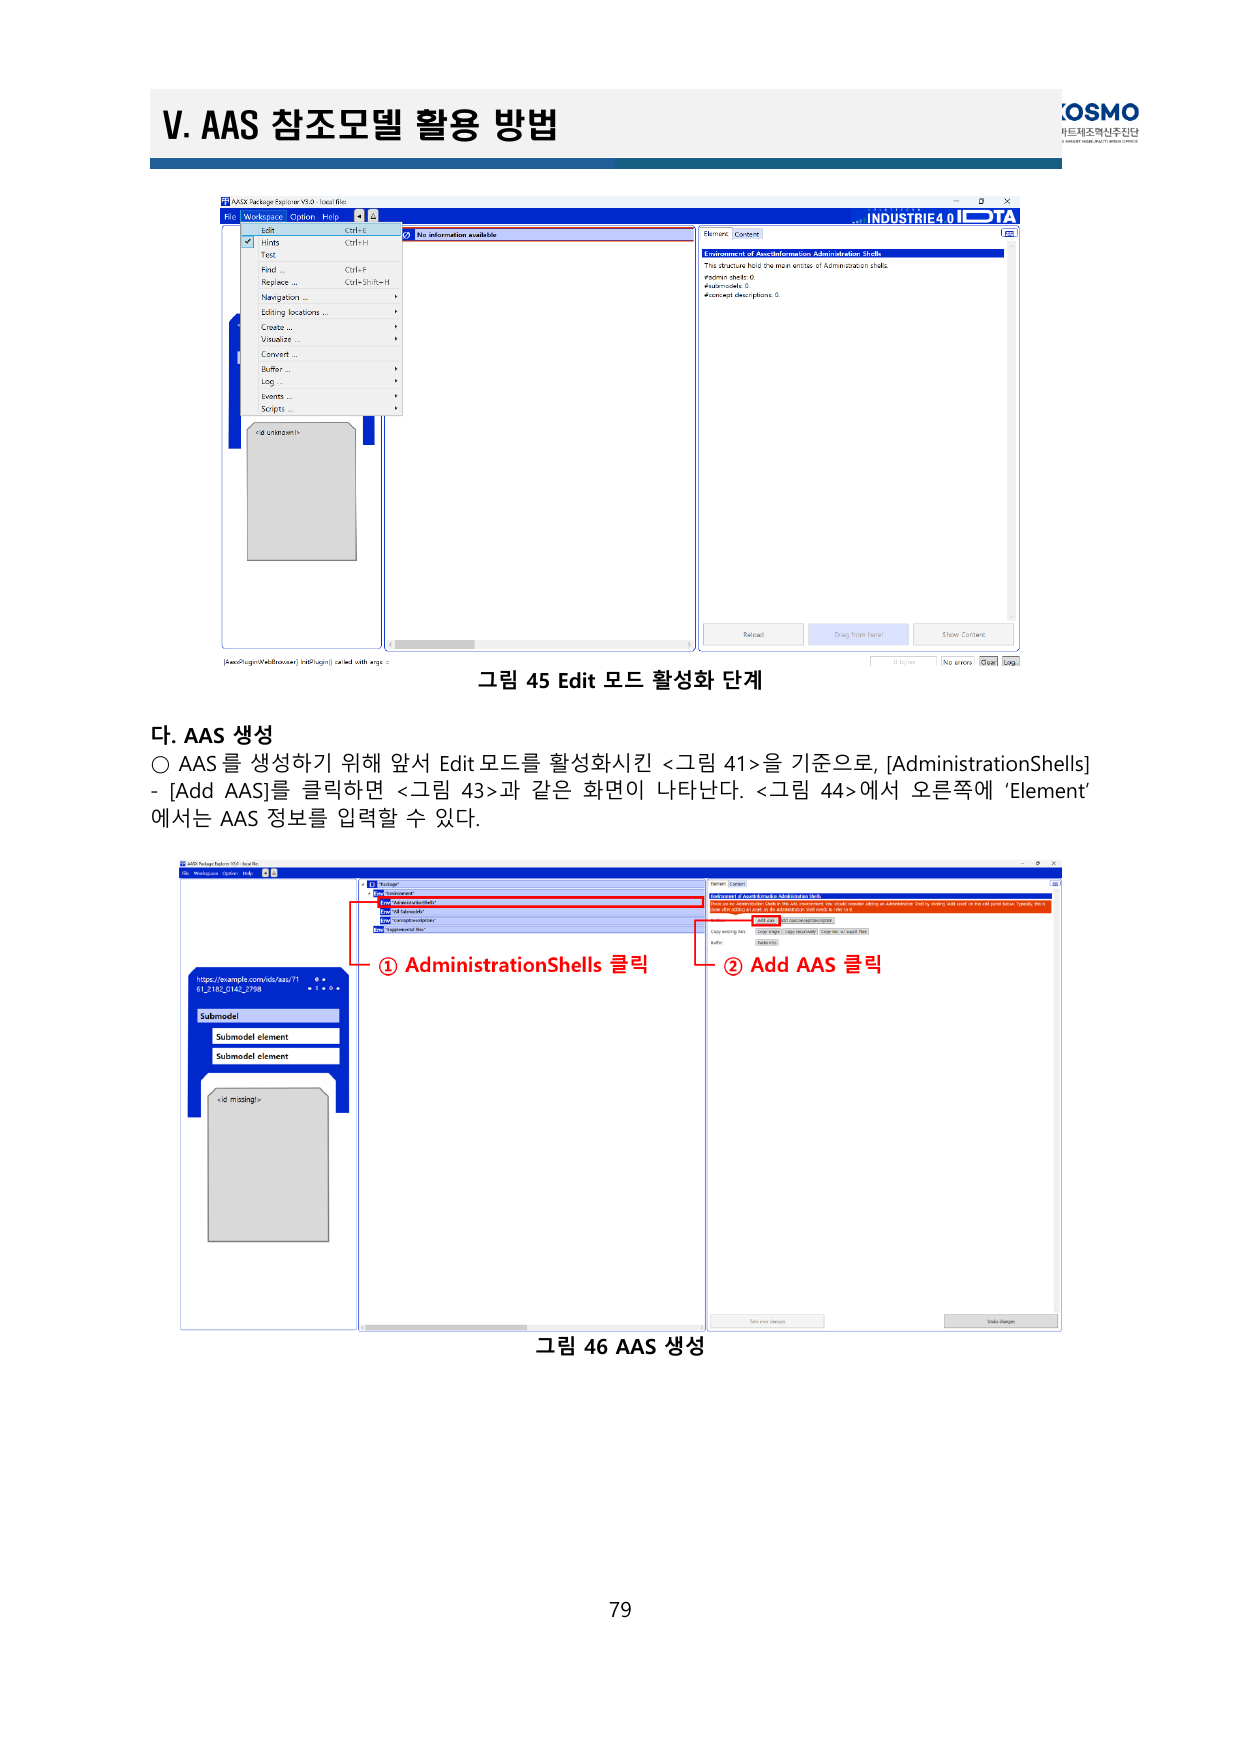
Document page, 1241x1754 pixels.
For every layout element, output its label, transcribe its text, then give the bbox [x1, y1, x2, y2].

text 다. AAS 생성 [150, 721, 1090, 748]
text ○ AAS를 생성하기 위해 앞서 Edit모드를 활성화시킨 <그림 41>을 기준으로, [AdministrationShells] - [Add AAS]를 클릭하면 <그림 43>과 같은 화면이 나타난다. <그림 44>에서 오른쪽에 ‘Element’에서는 AAS 정보를 입력할 수 있다. [150, 748, 1090, 832]
picture [220, 196, 1020, 666]
picture [1062, 103, 1139, 143]
picture [178, 859, 1062, 1332]
